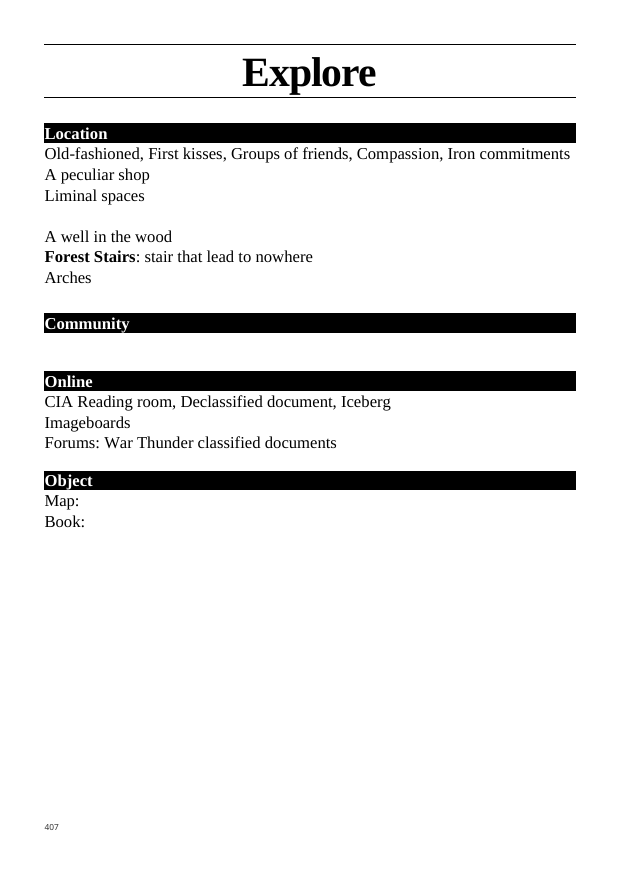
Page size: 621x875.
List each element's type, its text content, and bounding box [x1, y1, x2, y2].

text Arches [44, 268, 576, 287]
text Forums: War Thunder classified documents [44, 433, 576, 452]
text A peculiar shop [44, 165, 576, 184]
text CIA Reading room, Declassified document, Iceberg [44, 392, 576, 411]
text Forest Stairs: stair that lead to nowhere [44, 247, 576, 266]
text Explore [44, 45, 576, 97]
text Imageboards [44, 413, 576, 432]
text Liminal spaces [44, 185, 576, 204]
subtitle Location [44, 123, 576, 143]
text Old-fashioned, First kisses, Groups of friends, Compassion, Iron commitments [44, 144, 576, 163]
text A well in the wood [44, 227, 576, 246]
subtitle Object [44, 471, 576, 490]
subtitle Community [44, 313, 576, 333]
text Book: [44, 512, 576, 531]
text Map: [44, 491, 576, 510]
subtitle Online [44, 371, 576, 391]
